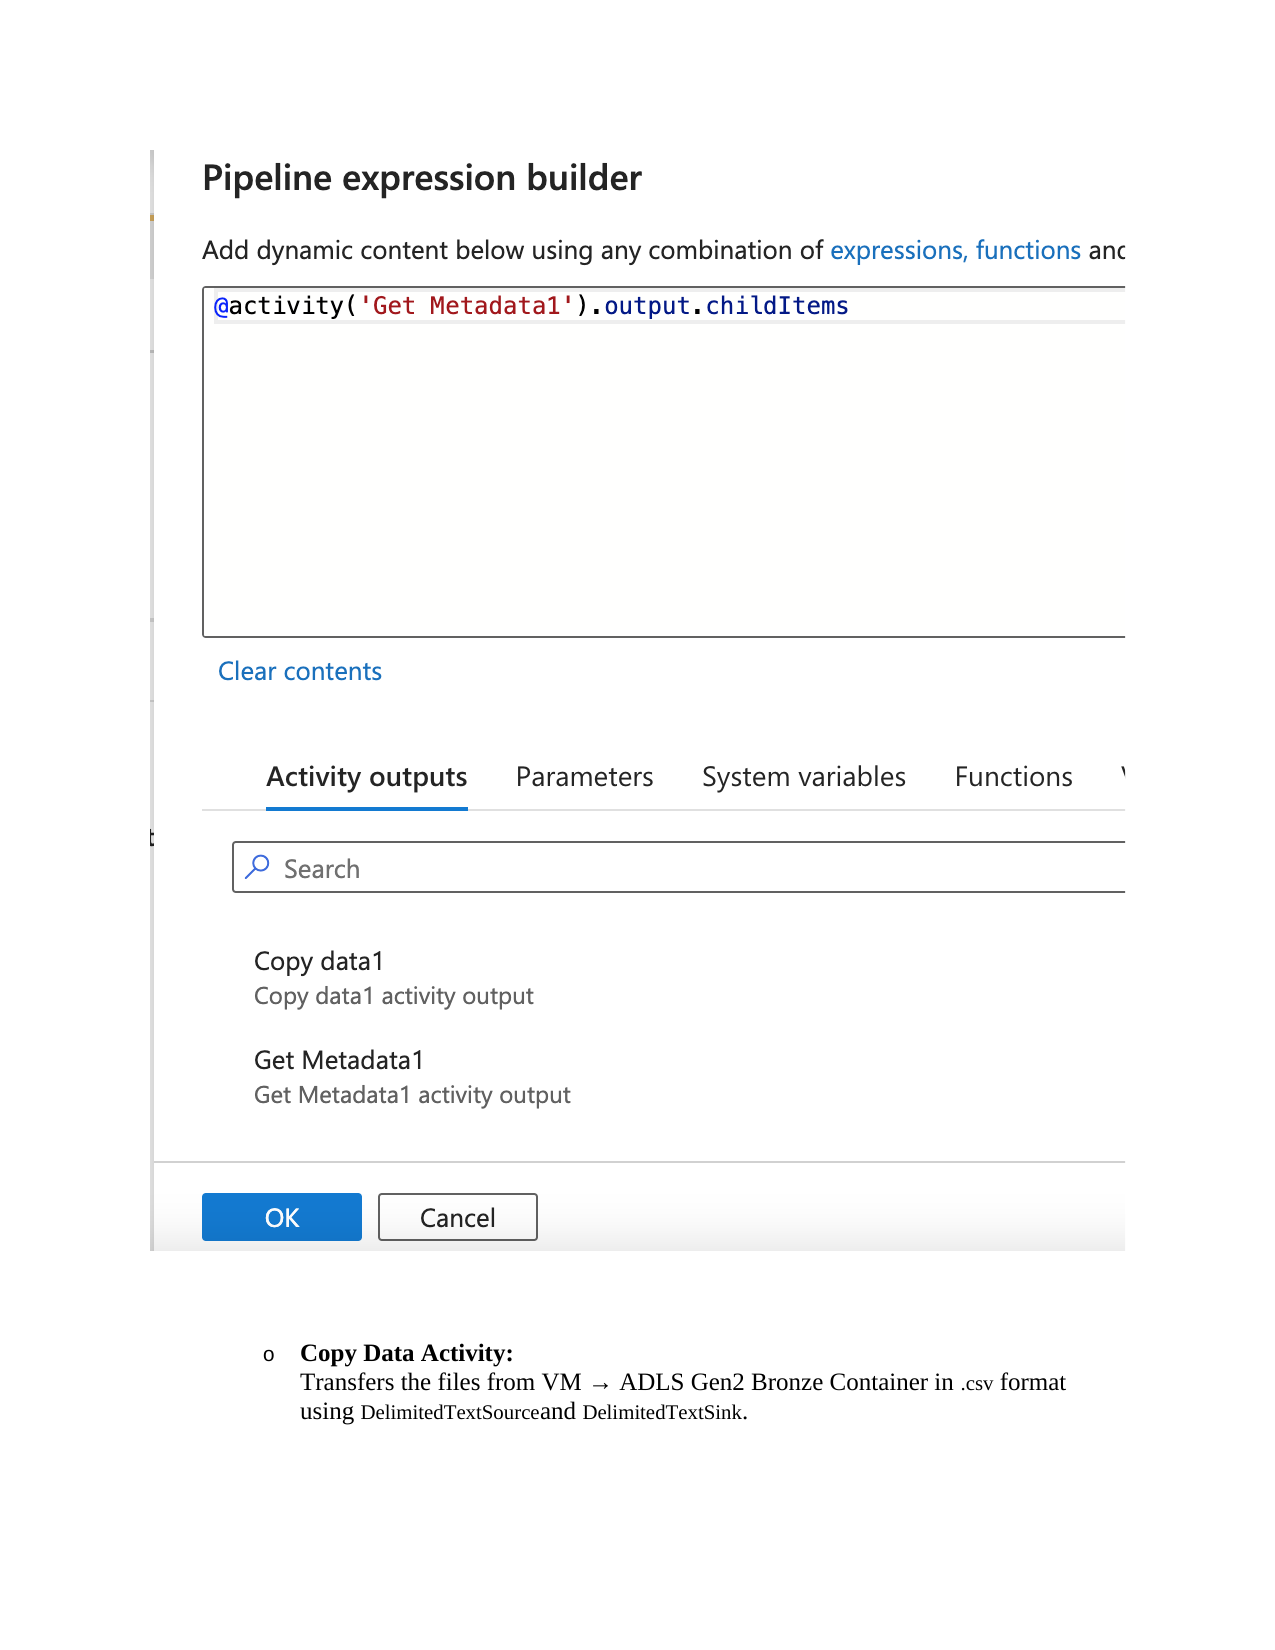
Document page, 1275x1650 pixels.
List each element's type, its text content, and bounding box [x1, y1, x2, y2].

list Copy Data Activity: Transfers the files from VM → ADLS Gen2 Bronze Container in .csv format using DelimitedTextSourceand DelimitedTextSink. [262, 1338, 1125, 1425]
picture [150, 150, 1125, 1251]
